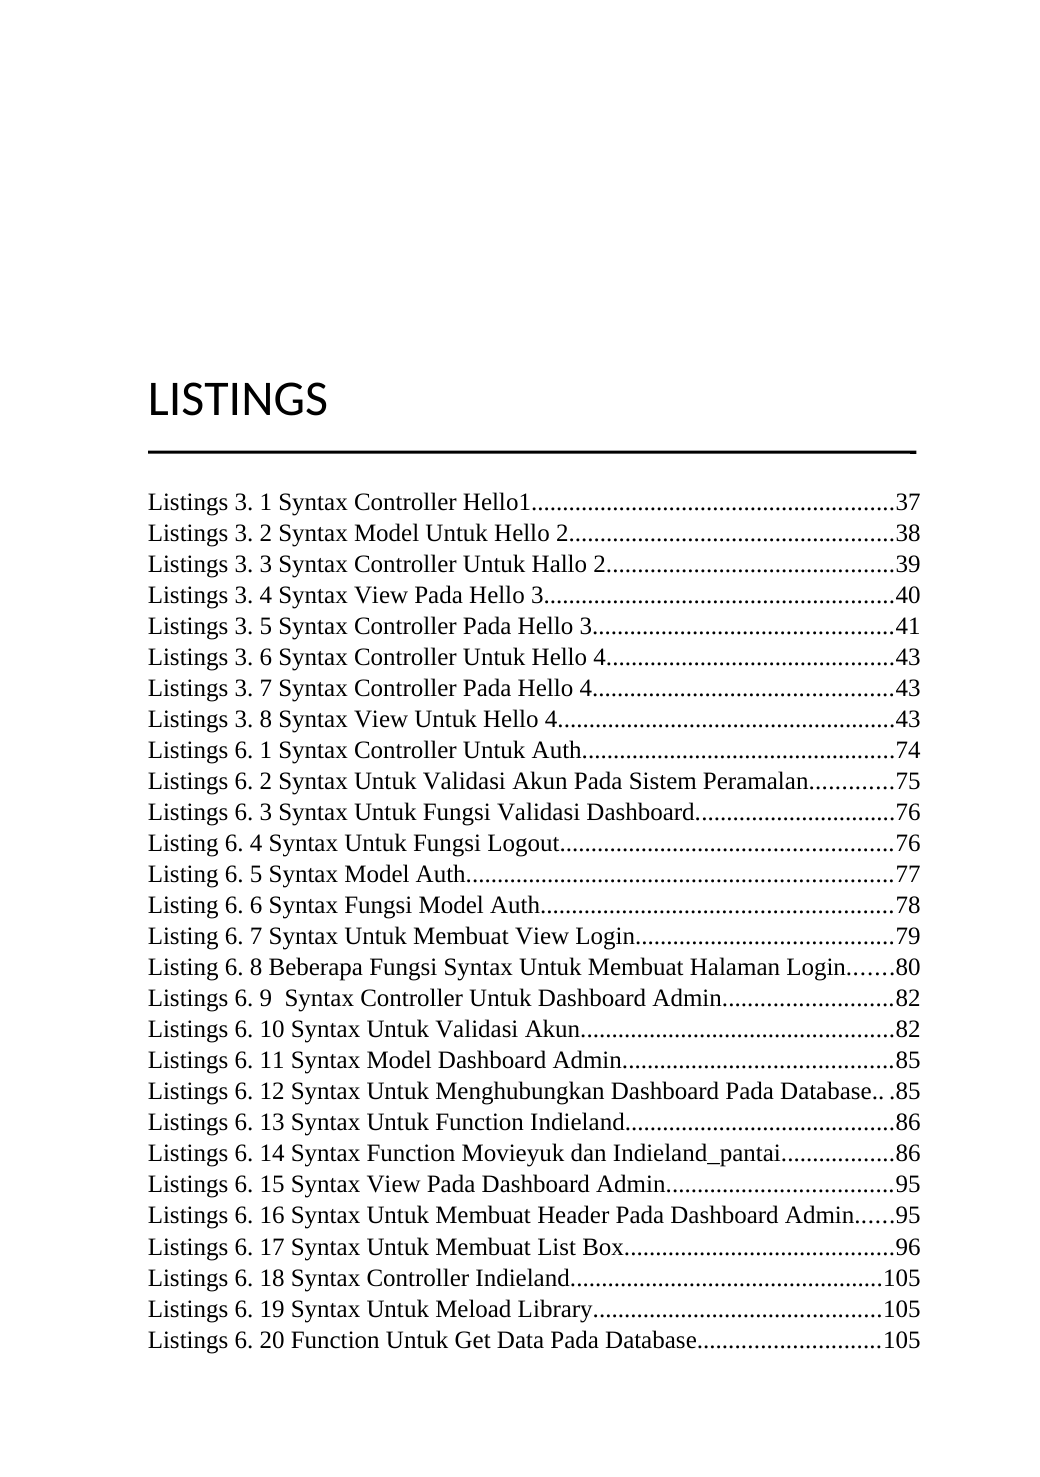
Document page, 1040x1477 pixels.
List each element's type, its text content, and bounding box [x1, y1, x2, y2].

text Listing 6. 6 Syntax Fungsi Model Auth. 78 [148, 890, 921, 919]
text Listings 6. 9 Syntax Controller Untuk Dashboard Admin. 82 [148, 983, 921, 1012]
text Listings 3. 3 Syntax Controller Untuk Hallo 2. 39 [148, 549, 921, 577]
text Listings 6. 19 Syntax Untuk Meload Library. 105 [148, 1294, 921, 1322]
text Listings 6. 11 Syntax Model Dashboard Admin. 85 [148, 1045, 921, 1074]
text Listings 6. 10 Syntax Untuk Validasi Akun. 82 [148, 1014, 921, 1043]
text Listings 3. 8 Syntax View Untuk Hello 4. 43 [148, 704, 921, 733]
text Listings 6. 3 Syntax Untuk Fungsi Validasi Dashboard. 76 [148, 797, 921, 826]
text Listings 3. 4 Syntax View Pada Hello 3. 40 [148, 580, 921, 608]
text Listing 6. 4 Syntax Untuk Fungsi Logout. 76 [148, 828, 921, 857]
text Listings 3. 6 Syntax Controller Untuk Hello 4. 43 [148, 642, 921, 671]
text Listings 3. 2 Syntax Model Untuk Hello 2. 38 [148, 518, 921, 546]
text Listing 6. 7 Syntax Untuk Membuat View Login. 79 [148, 921, 921, 950]
text Listings 6. 15 Syntax View Pada Dashboard Admin. 95 [148, 1169, 921, 1198]
text Listings 6. 1 Syntax Controller Untuk Auth. 74 [148, 735, 921, 764]
text Listings 3. 1 Syntax Controller Hello1. 37 [148, 487, 921, 515]
text Listings 6. 17 Syntax Untuk Membuat List Box. 96 [148, 1232, 921, 1260]
text Listings 6. 2 Syntax Untuk Validasi Akun Pada Sistem Peramalan. 75 [148, 766, 921, 795]
text Listings 6. 20 Function Untuk Get Data Pada Database. 105 [148, 1325, 921, 1353]
text Listings 6. 18 Syntax Controller Indieland. 105 [148, 1263, 921, 1291]
text Listings 3. 5 Syntax Controller Pada Hello 3. 41 [148, 611, 921, 639]
text Listing 6. 5 Syntax Model Auth. 77 [148, 859, 921, 888]
text Listings 3. 7 Syntax Controller Pada Hello 4. 43 [148, 673, 921, 702]
text Listing 6. 8 Beberapa Fungsi Syntax Untuk Membuat Halaman Login. 80 [148, 952, 921, 981]
text Listings 6. 13 Syntax Untuk Function Indieland. 86 [148, 1107, 921, 1136]
text Listings 6. 14 Syntax Function Movieyuk dan Indieland_pantai. 86 [148, 1138, 921, 1167]
subtitle LISTINGS [148, 367, 921, 428]
text Listings 6. 16 Syntax Untuk Membuat Header Pada Dashboard Admin. 95 [148, 1201, 921, 1229]
text Listings 6. 12 Syntax Untuk Menghubungkan Dashboard Pada Database. 85 [148, 1076, 921, 1105]
